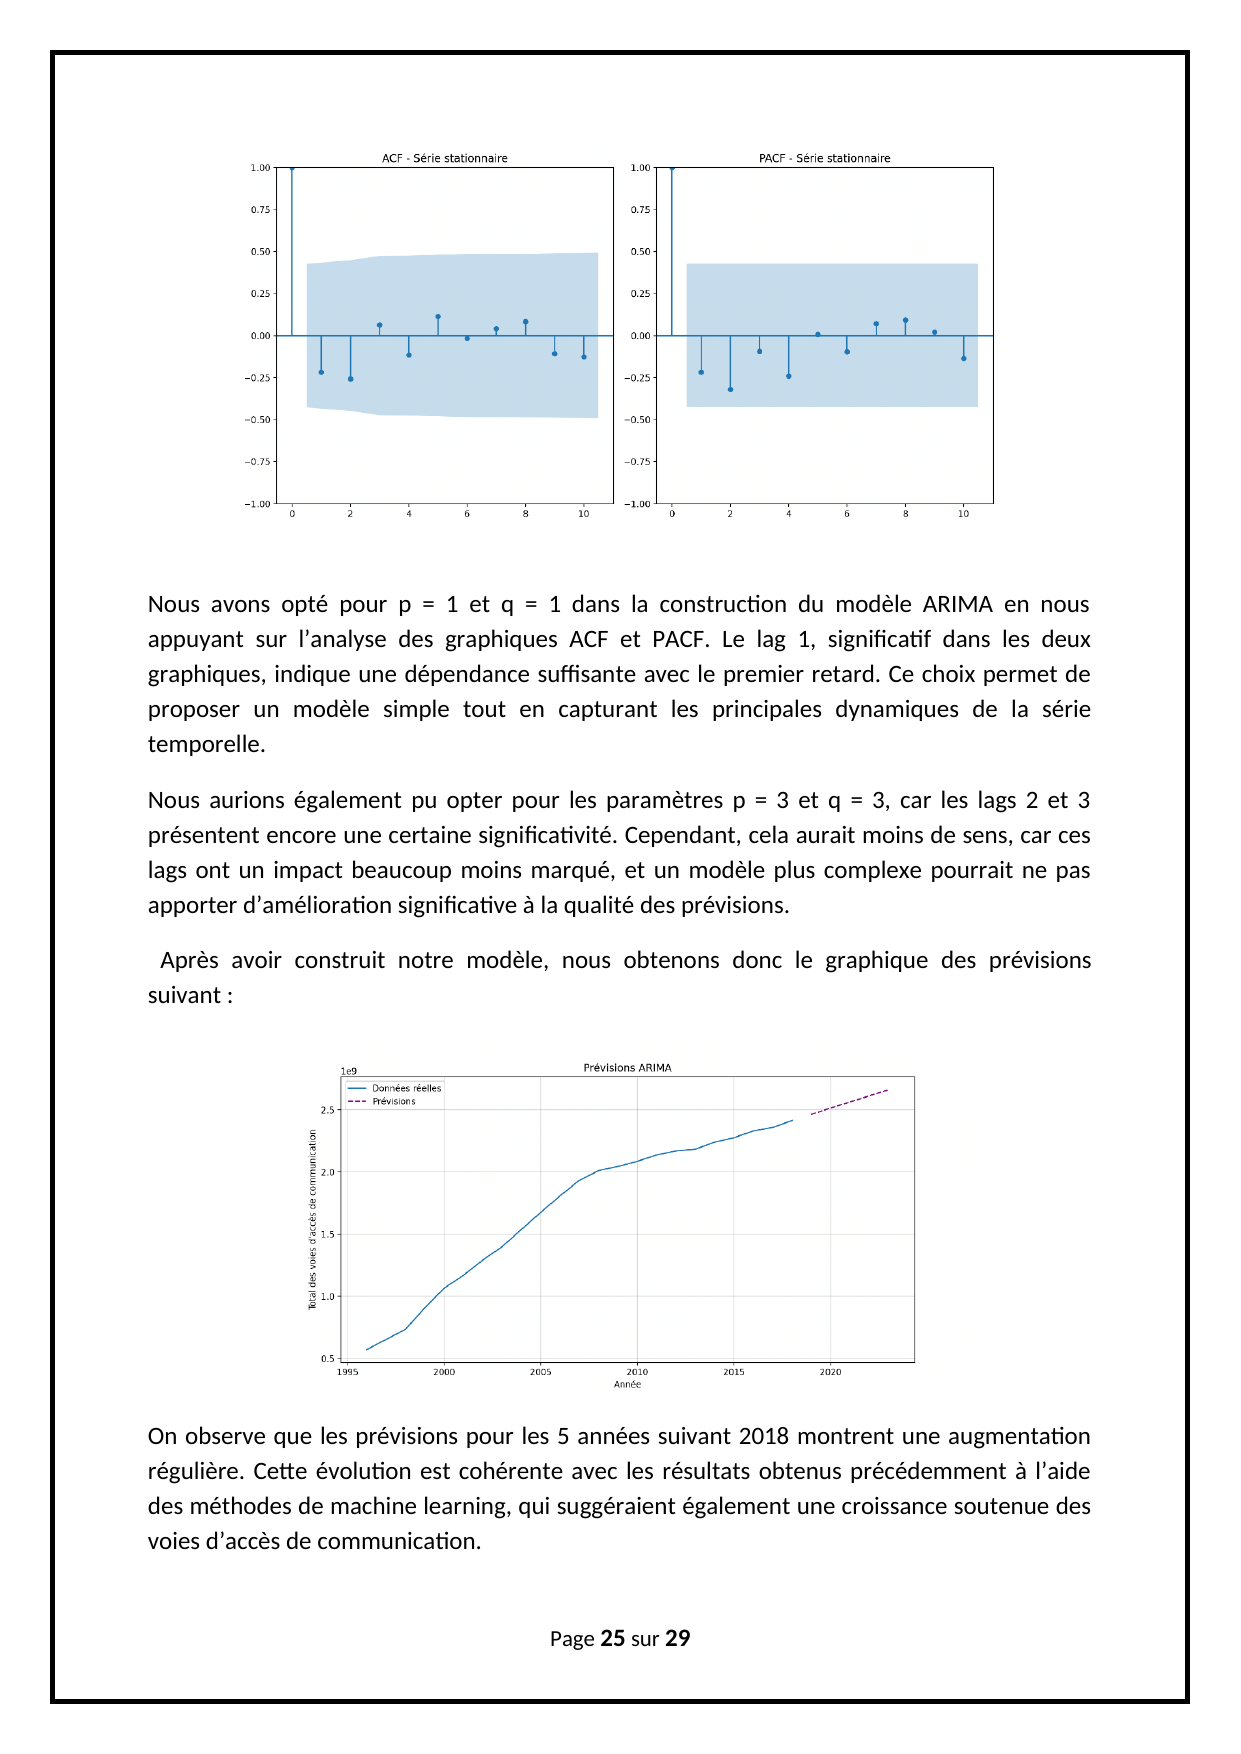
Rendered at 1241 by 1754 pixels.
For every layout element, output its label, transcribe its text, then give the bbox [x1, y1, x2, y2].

text Nous avons opté pour p = 1 et q = 1 dans la construction du modèle ARIMA en nous appuyant sur l’analyse des graphiques ACF et PACF. Le lag 1, significatif dans les deux graphiques, indique une dépendance suffisante avec le premier retard. Ce choix permet de proposer un modèle simple tout en capturant les principales dynamiques de la série temporelle. [148, 588, 1093, 758]
text Nous aurions également pu opter pour les paramètres p = 3 et q = 3, car les lags 2 et 3 présentent encore une certaine significativité. Cependant, cela aurait moins de sens, car ces lags ont un impact beaucoup moins marqué, et un modèle plus complexe pourrait ne pas apporter d’amélioration significative à la qualité des prévisions. [148, 784, 1093, 919]
picture [243, 147, 997, 523]
text Après avoir construit notre modèle, nous obtenons donc le graphique des prévisions suivant : [148, 945, 1093, 1010]
text On observe que les prévisions pour les 5 années suivant 2018 montrent une augmentation régulière. Cette évolution est cohérente avec les résultats obtenus précédemment à l’aide des méthodes de machine learning, qui suggéraient également une croissance soutenue des voies d’accès de communication. [148, 1420, 1093, 1556]
picture [257, 1036, 983, 1398]
